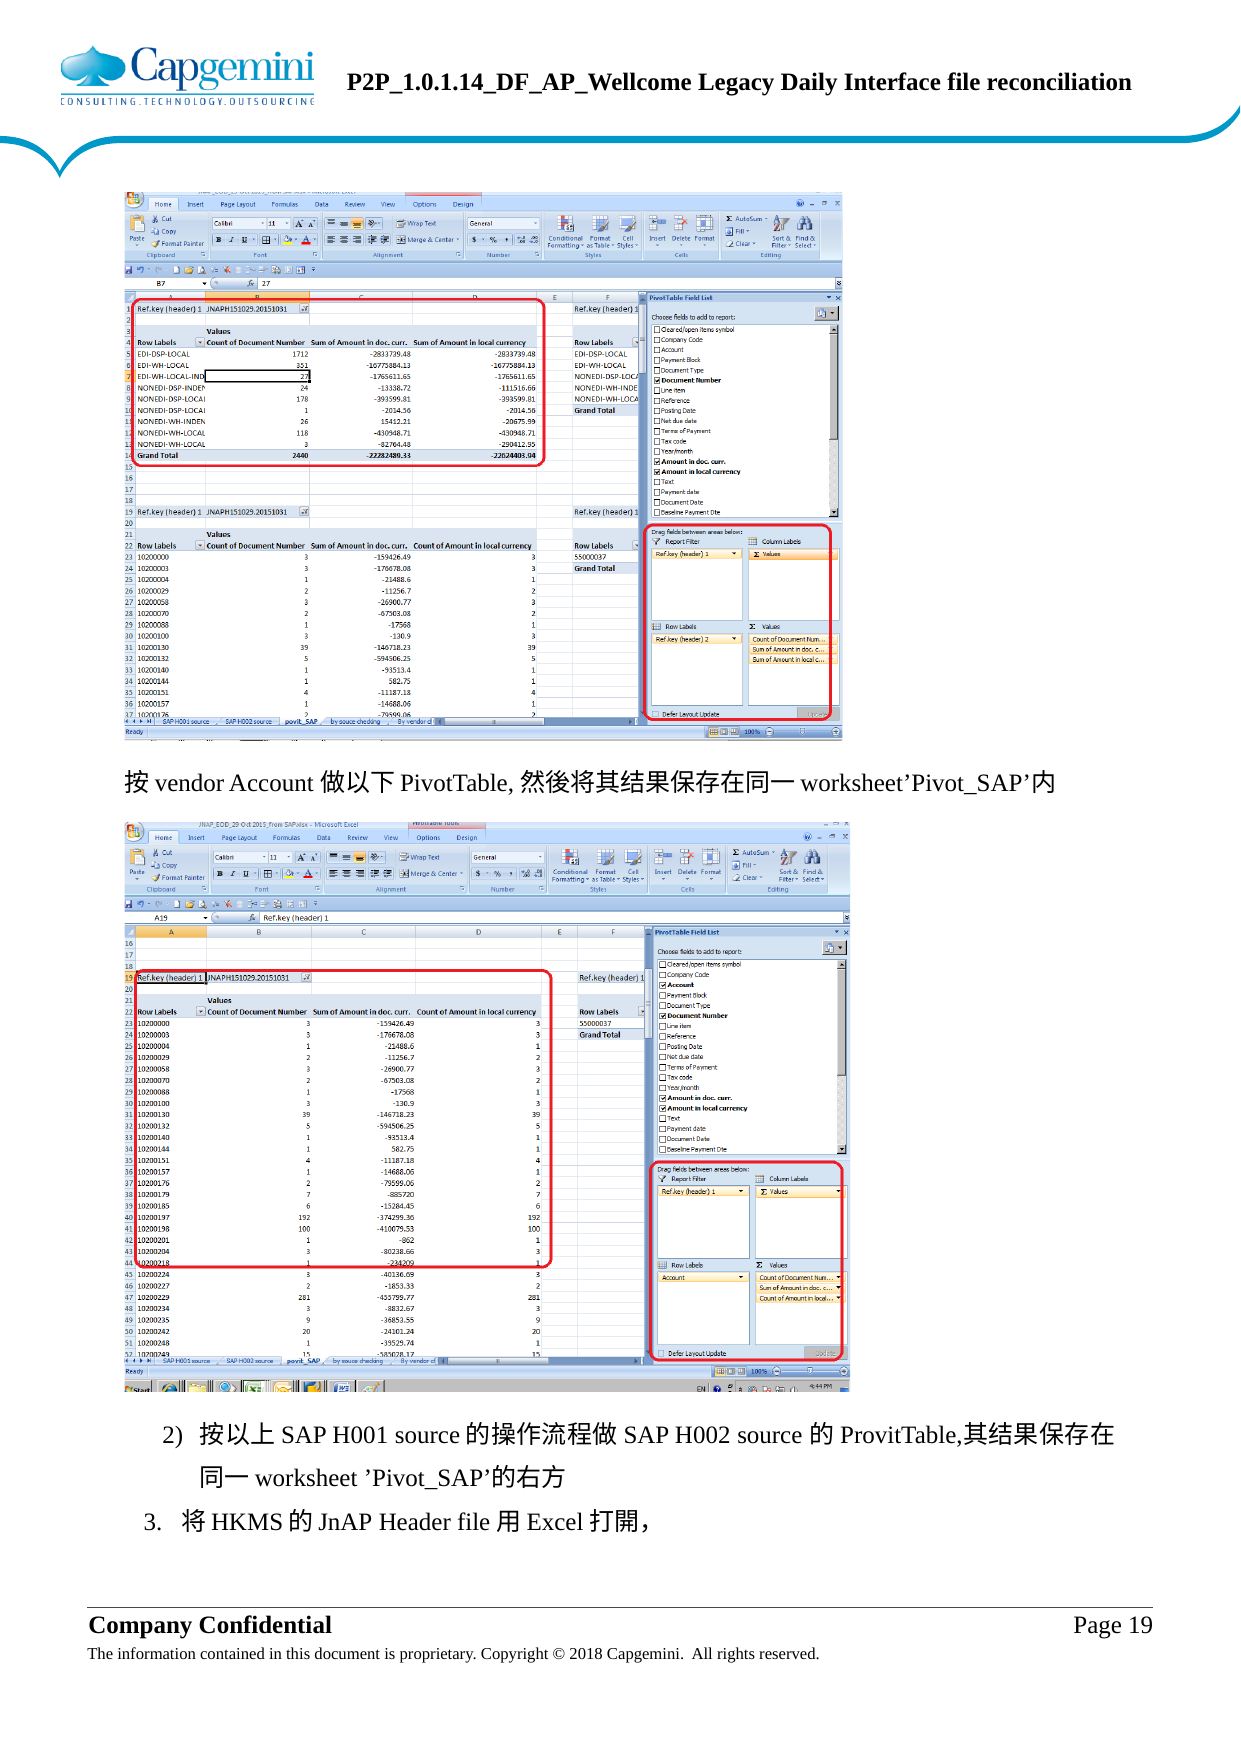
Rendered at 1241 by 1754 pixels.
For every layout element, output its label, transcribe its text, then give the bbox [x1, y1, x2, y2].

text 按vendor Account 做以下PivotTable, 然後将其结果保存在同一worksheet’Pivot_SAP’内 [124, 763, 1116, 799]
list 按以上SAP H001 source的操作流程做SAP H002 source 的ProvitTable,其结果保存在同一worksheet ’Pivot_SAP’的右方 [162, 1414, 1116, 1494]
list 将HKMS的JnAP Header file 用Excel 打開， [143, 1501, 1116, 1537]
picture [124, 192, 843, 741]
picture [124, 822, 851, 1392]
picture [61, 45, 314, 105]
